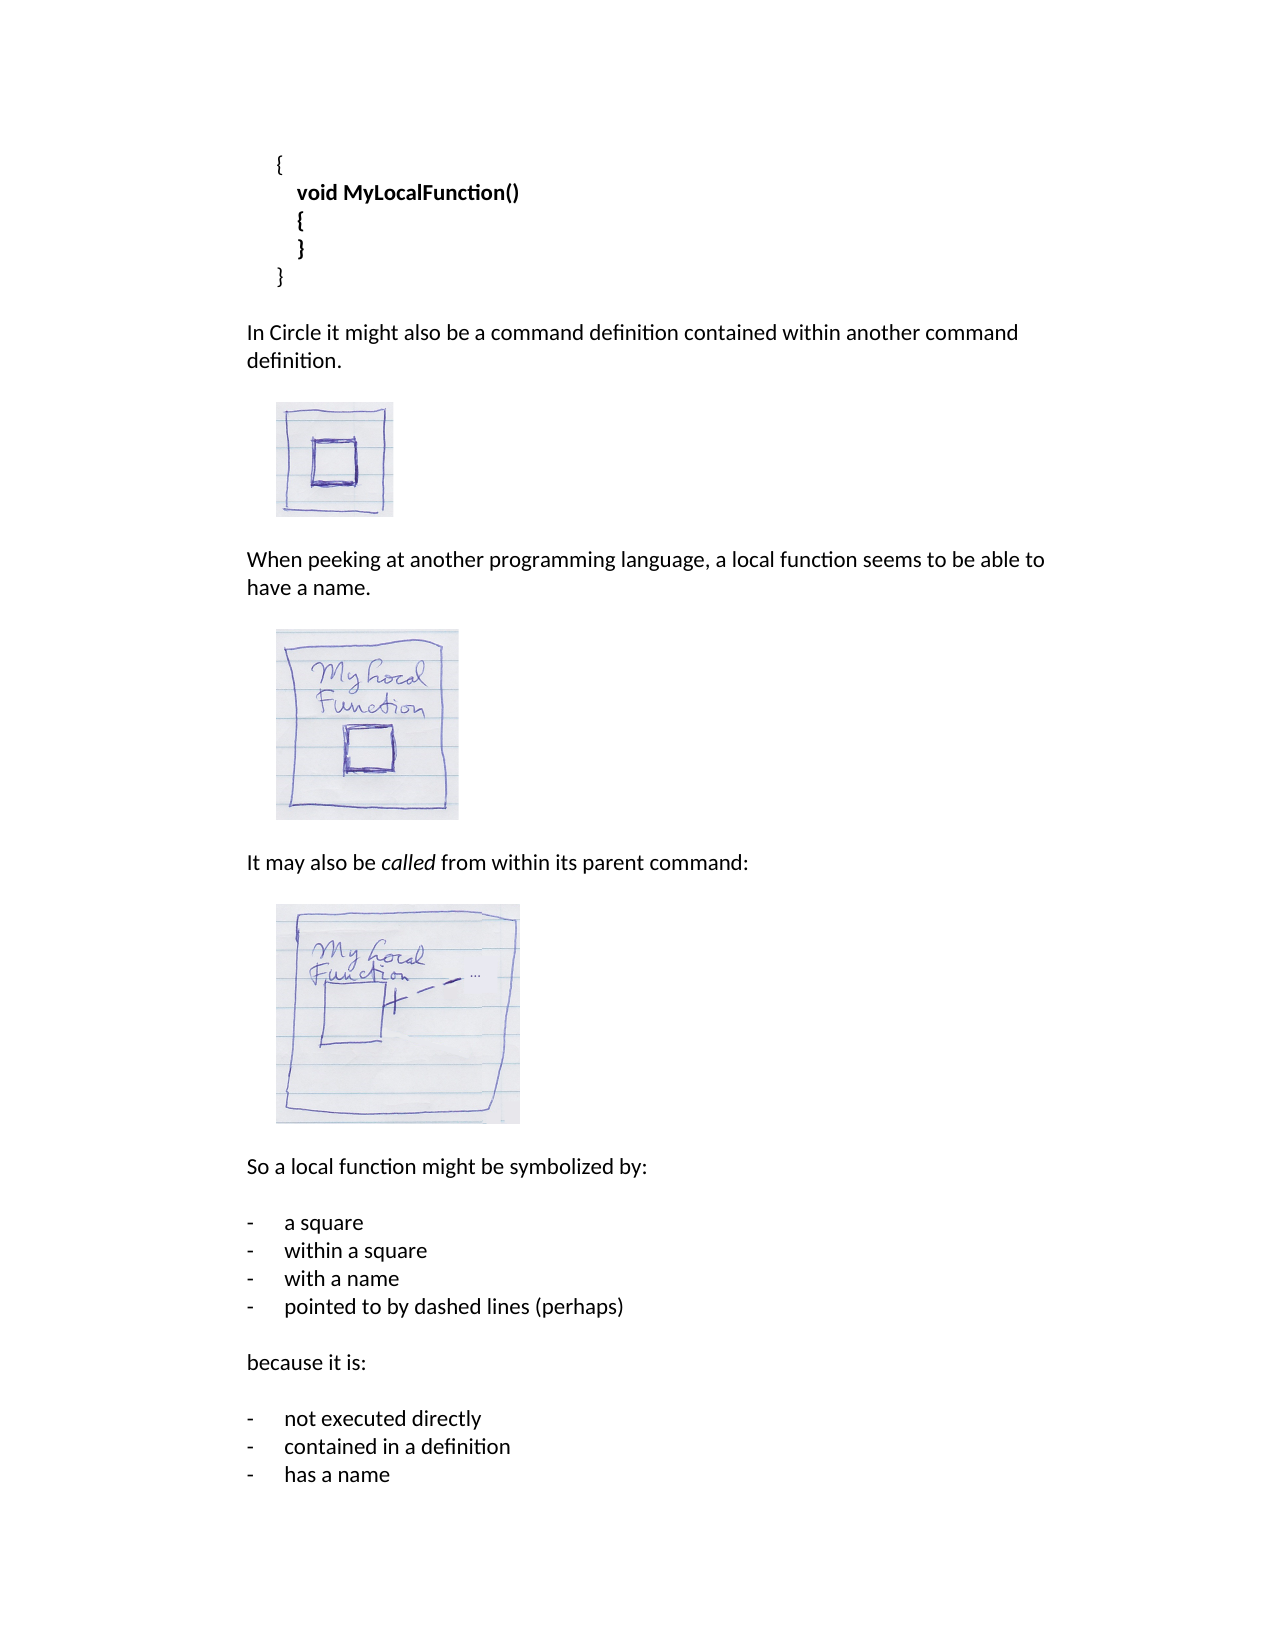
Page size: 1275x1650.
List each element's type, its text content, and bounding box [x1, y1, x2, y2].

text void MyLocalFunction() [276, 178, 1087, 206]
list not executed directly [247, 1404, 1087, 1432]
list within a square [247, 1236, 1087, 1264]
picture [276, 629, 459, 820]
list has a name [247, 1460, 1087, 1488]
list with a name [247, 1264, 1087, 1292]
text { [276, 206, 1087, 234]
picture [276, 402, 394, 517]
text } [276, 234, 1087, 262]
picture [276, 904, 520, 1124]
text } [276, 262, 1087, 290]
list pointed to by dashed lines (perhaps) [247, 1292, 1087, 1320]
text When peeking at another programming language, a local function seems to be able to have a name. [247, 545, 1087, 601]
text So a local function might be symbolized by: [247, 1152, 1087, 1180]
list a square [247, 1208, 1087, 1236]
text because it is: [247, 1348, 1087, 1376]
list contained in a definition [247, 1432, 1087, 1460]
text In Circle it might also be a command definition contained within another command definition. [247, 318, 1087, 374]
text { [276, 150, 1087, 178]
text It may also be called from within its parent command: [247, 848, 1087, 876]
